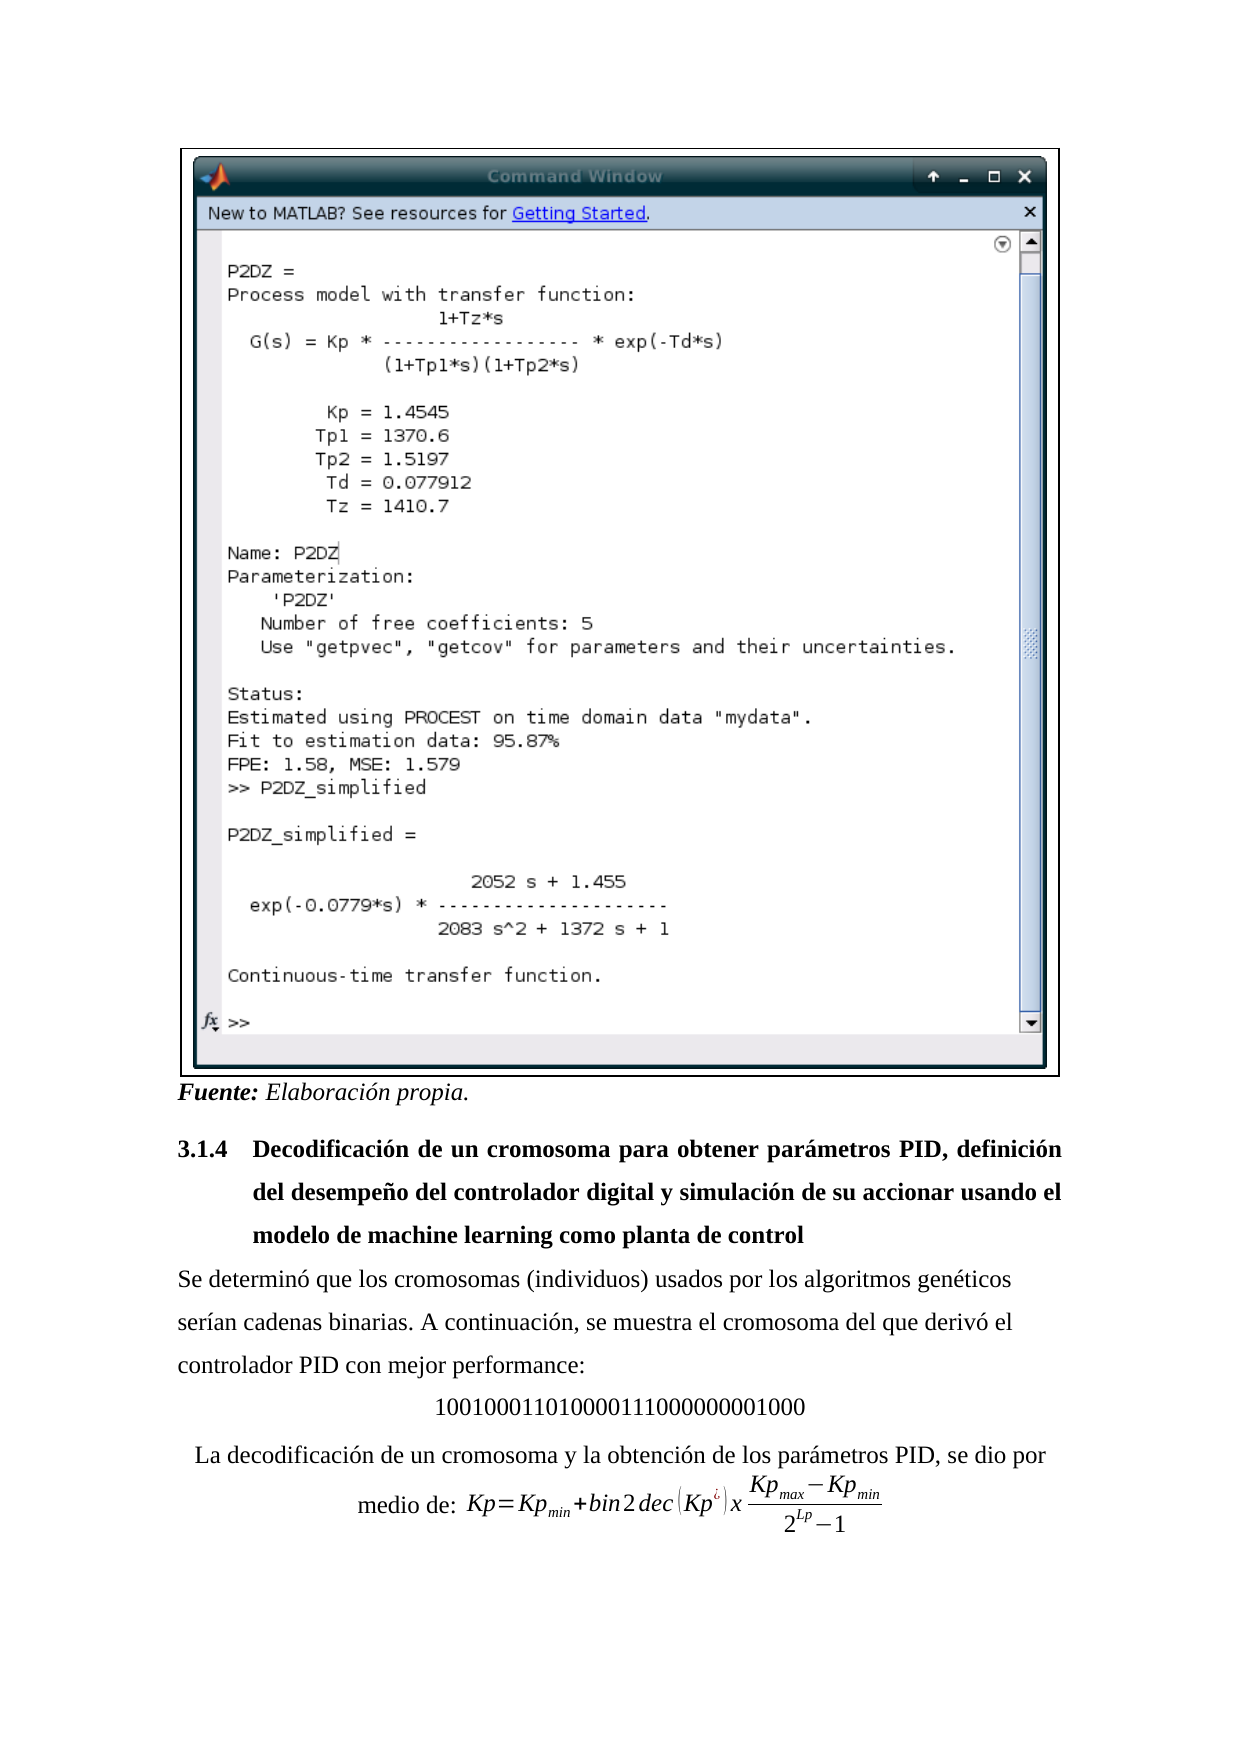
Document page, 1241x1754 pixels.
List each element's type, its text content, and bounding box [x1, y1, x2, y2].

picture [193, 156, 1047, 1068]
text Fuente: Elaboración propia. [177, 1077, 1063, 1106]
subtitle Se determinó que los cromosomas (individuos) usados por los algoritmos genéticos serían cadenas binarias. A continuación, se muestra el cromosoma del que derivó el controlador PID con mejor performance: [177, 1264, 1063, 1379]
subtitle Decodificación de un cromosoma para obtener parámetros PID, definición del desempeño del controlador digital y simulación de su accionar usando el modelo de machine learning como planta de control [177, 1134, 1063, 1249]
text La decodificación de un cromosoma y la obtención de los parámetros PID, se dio por medio de: [177, 1440, 1063, 1537]
picture [197, 196, 1042, 1064]
